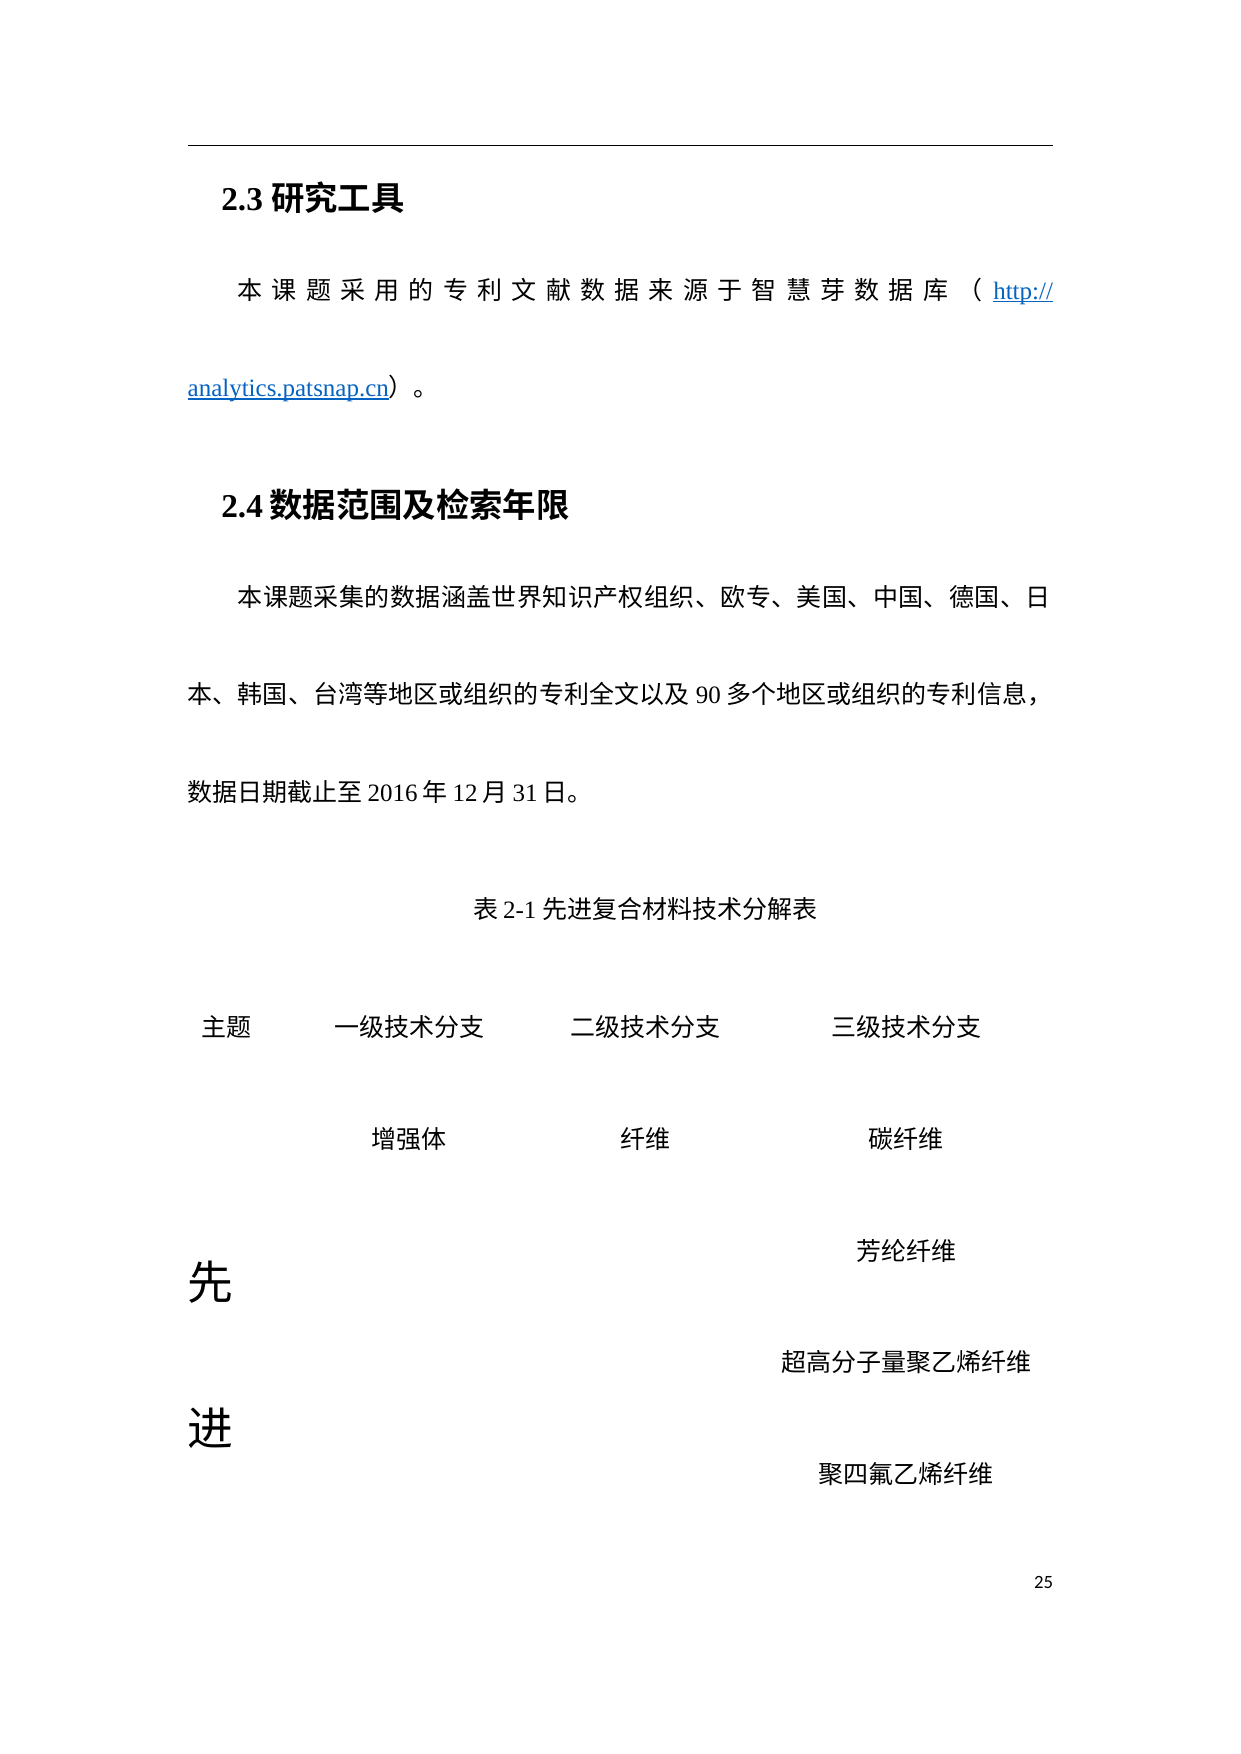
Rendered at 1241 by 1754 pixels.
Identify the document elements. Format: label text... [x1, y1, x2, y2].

table_cell 聚四氟乙烯纤维 [749, 1440, 1064, 1505]
table_cell 芳纶纤维 [749, 1217, 1064, 1328]
table_header 二级技术分支 [542, 993, 748, 1105]
table_header 三级技术分支 [749, 993, 1064, 1105]
table_cell 先进复合材料 [176, 1105, 276, 1505]
text 本课题采集的数据涵盖世界知识产权组织、欧专、美国、中国、德国、日本、韩国、台湾等地区或组织的专利全文以及90多个地区或组织的专利信息，数据日期截止至2016年12月31日。 [187, 563, 1053, 823]
text 本课题采用的专利文献数据来源于智慧芽数据库（http://analytics.patsnap.cn）。 [187, 256, 1053, 418]
table_cell 碳纤维 [749, 1105, 1064, 1217]
text 表2-1 先进复合材料技术分解表 [187, 875, 1053, 940]
subtitle 2.3 研究工具 [187, 164, 1053, 229]
subtitle 2.4数据范围及检索年限 [187, 471, 1053, 536]
table_cell 纤维 [542, 1105, 748, 1505]
table_cell 超高分子量聚乙烯纤维 [749, 1329, 1064, 1440]
table_header 一级技术分支 [276, 993, 542, 1105]
table_cell 增强体 [276, 1105, 542, 1505]
table_header 主题 [176, 993, 276, 1105]
